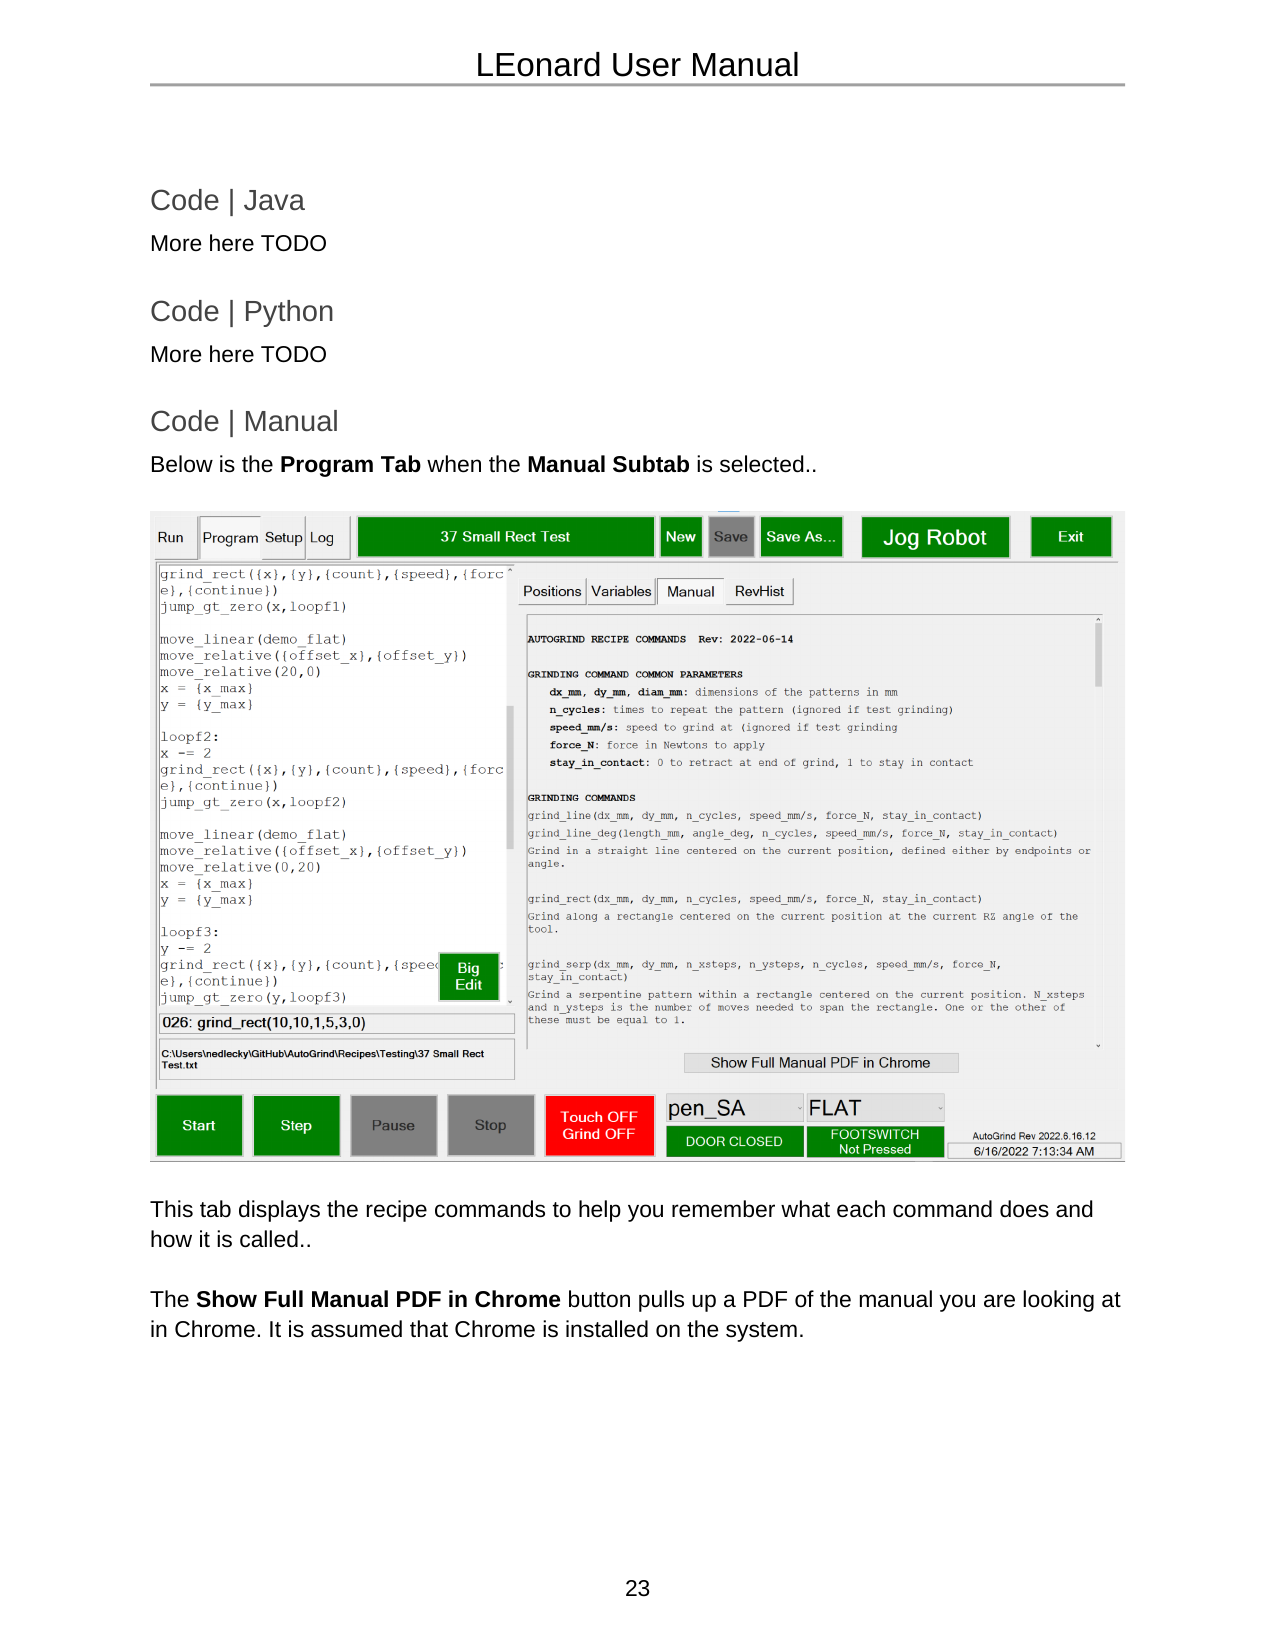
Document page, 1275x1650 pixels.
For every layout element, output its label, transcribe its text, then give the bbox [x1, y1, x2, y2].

subtitle Code | Java [150, 183, 1125, 217]
subtitle Code | Manual [150, 404, 1125, 438]
text The Show Full Manual PDF in Chrome button pulls up a PDF of the manual you are looking at in Chrome. It is assumed that Chrome is installed on the system. [150, 1286, 1125, 1343]
text More here TODO [150, 230, 1125, 257]
text Below is the Program Tab when the Manual Subtab is selected.. [150, 451, 1125, 477]
subtitle Code | Python [150, 294, 1125, 327]
text This tab displays the recipe commands to help you remember what each command does and how it is called.. [150, 1196, 1125, 1252]
text More here TODO [150, 341, 1125, 367]
picture [150, 511, 1125, 1162]
